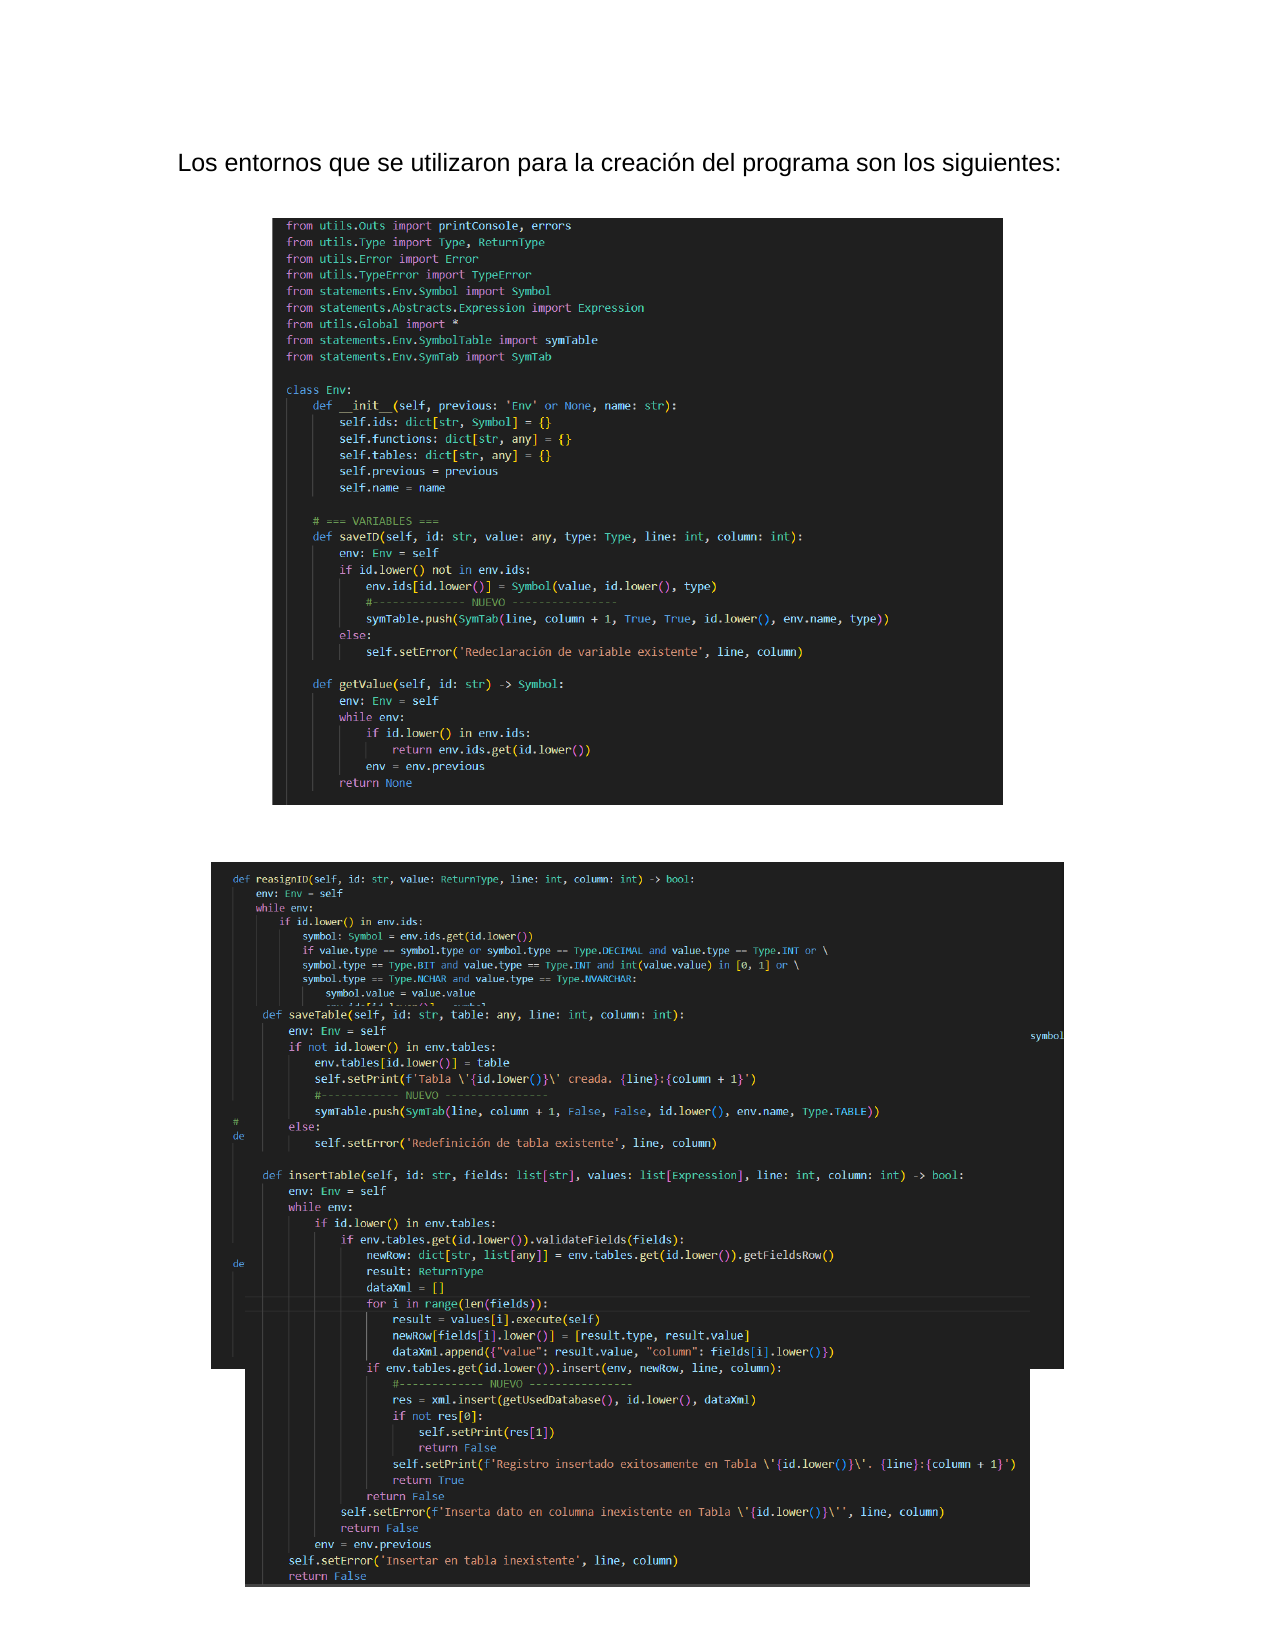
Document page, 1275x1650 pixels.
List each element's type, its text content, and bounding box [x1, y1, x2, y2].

picture [211, 862, 1064, 1587]
picture [272, 218, 1003, 805]
text Los entornos que se utilizaron para la creación del programa son los siguientes: [177, 148, 1098, 176]
